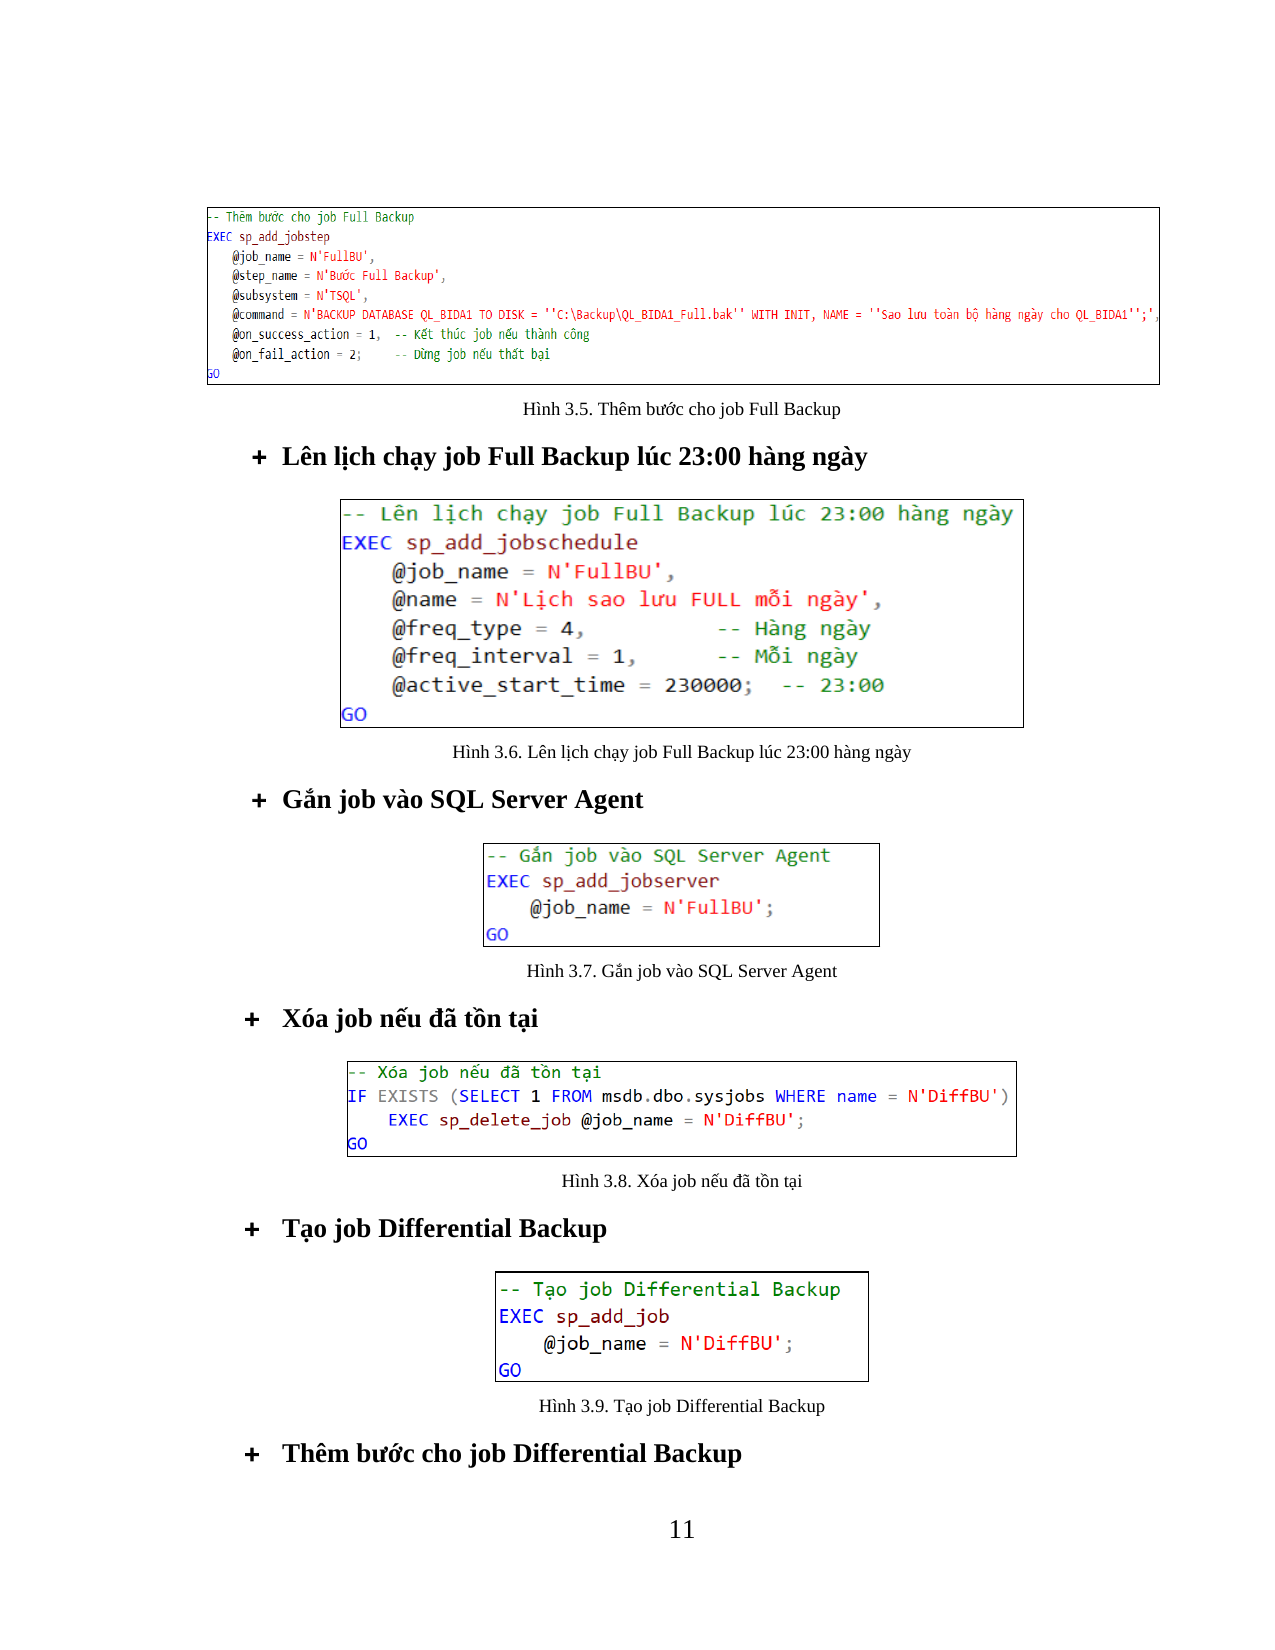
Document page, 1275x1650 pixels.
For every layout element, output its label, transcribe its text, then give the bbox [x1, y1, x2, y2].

list Thêm bước cho job Differential Backup [207, 1437, 1157, 1468]
picture [208, 208, 1159, 384]
picture [348, 1062, 1016, 1156]
text Hình 3.5. Thêm bước cho job Full Backup [207, 397, 1157, 419]
text Hình 3.9. Tạo job Differential Backup [207, 1395, 1157, 1416]
text Hình 3.7. Gắn job vào SQL Server Agent [207, 959, 1157, 981]
picture [496, 1273, 868, 1381]
picture [484, 844, 879, 946]
list Tạo job Differential Backup [207, 1212, 1157, 1243]
text Hình 3.8. Xóa job nếu đã tồn tại [207, 1169, 1157, 1191]
list Gắn job vào SQL Server Agent [207, 783, 1157, 814]
text Hình 3.6. Lên lịch chạy job Full Backup lúc 23:00 hàng ngày [207, 741, 1157, 762]
list Xóa job nếu đã tồn tại [207, 1002, 1157, 1033]
picture [341, 500, 1023, 727]
list Lên lịch chạy job Full Backup lúc 23:00 hàng ngày [207, 440, 1157, 471]
